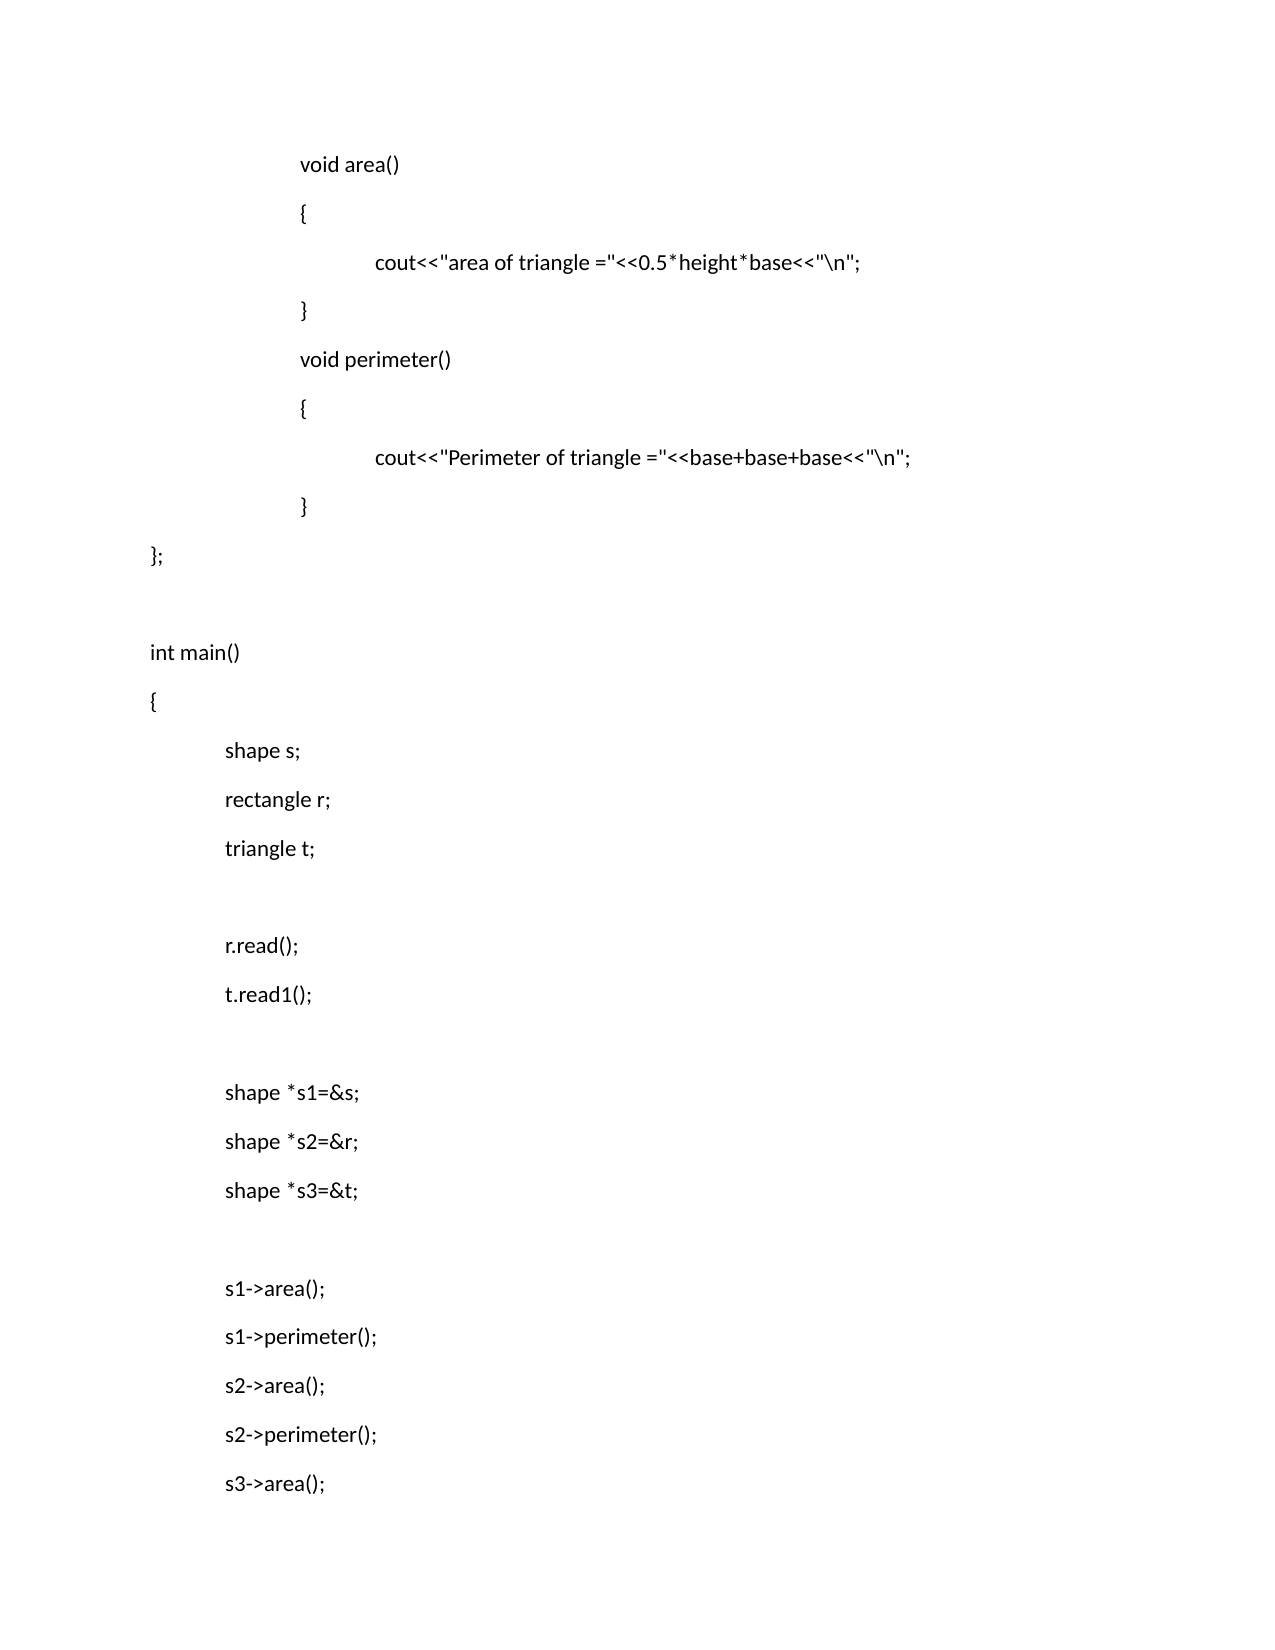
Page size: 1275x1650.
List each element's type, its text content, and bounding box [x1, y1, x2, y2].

text void area() [150, 150, 1125, 178]
text triangle t; [150, 834, 1125, 862]
text shape *s2=&r; [150, 1127, 1125, 1155]
text shape *s1=&s; [150, 1078, 1125, 1106]
text s1->perimeter(); [150, 1322, 1125, 1351]
text shape s; [150, 736, 1125, 764]
text } [150, 492, 1125, 520]
text t.read1(); [150, 981, 1125, 1008]
text cout<<"area of triangle ="<<0.5*height*base<<"\n"; [150, 248, 1125, 276]
text s3->area(); [150, 1469, 1125, 1497]
text { [150, 199, 1125, 227]
text s1->area(); [150, 1274, 1125, 1302]
text void perimeter() [150, 345, 1125, 373]
text }; [150, 541, 1125, 569]
text cout<<"Perimeter of triangle ="<<base+base+base<<"\n"; [150, 443, 1125, 471]
text s2->area(); [150, 1371, 1125, 1399]
text r.read(); [150, 932, 1125, 960]
text s2->perimeter(); [150, 1420, 1125, 1448]
text shape *s3=&t; [150, 1176, 1125, 1204]
text { [150, 687, 1125, 715]
text { [150, 394, 1125, 422]
text rectangle r; [150, 785, 1125, 813]
text int main() [150, 638, 1125, 667]
text } [150, 297, 1125, 324]
